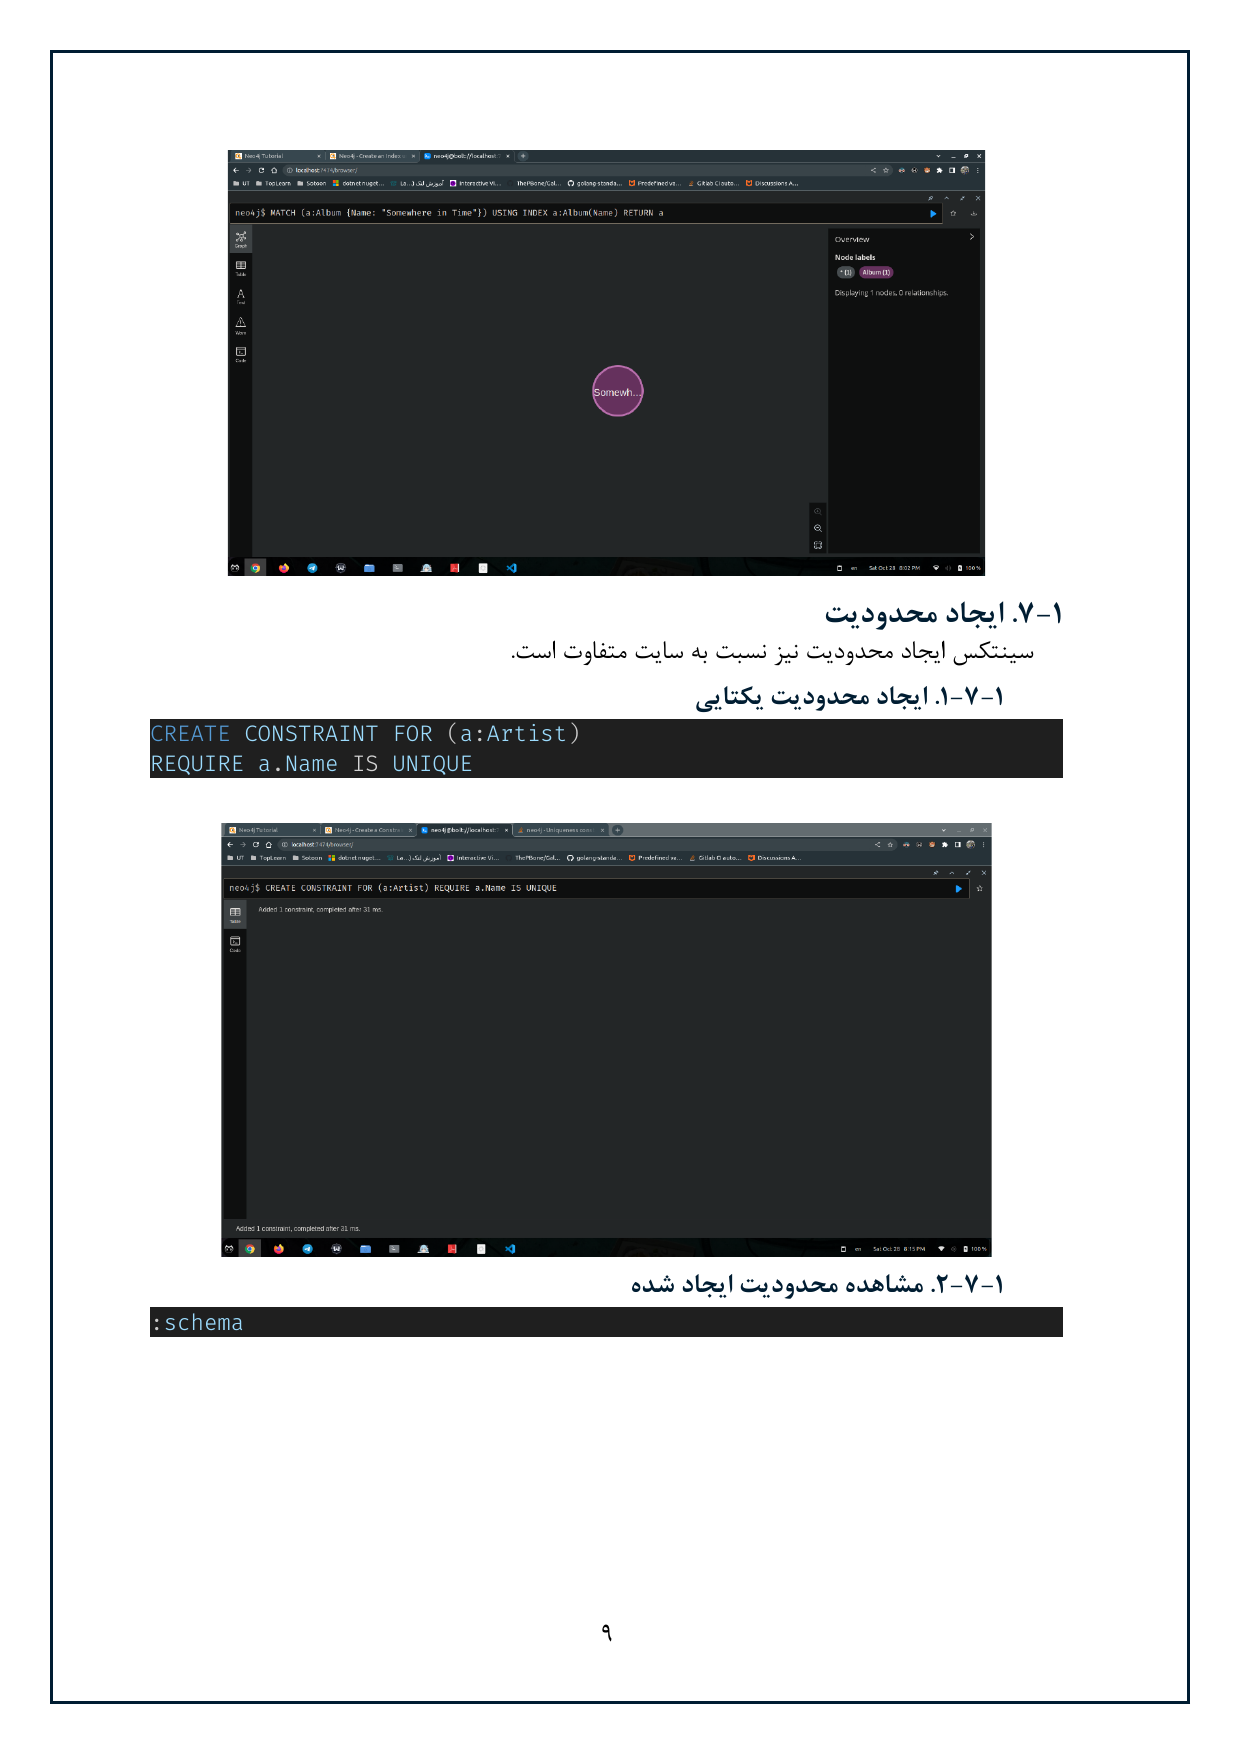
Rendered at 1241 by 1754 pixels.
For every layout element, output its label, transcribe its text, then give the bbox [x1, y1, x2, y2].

text سینتکس ایجاد محدودیت نیز نسبت به سایت متفاوت است. [150, 639, 1063, 668]
text REQUIRE a.Name IS UNIQUE [150, 748, 1063, 778]
text :schema [150, 1307, 1063, 1337]
text CREATE CONSTRAINT FOR (a:Artist) [150, 719, 1063, 748]
subtitle ١-٧-١. ایجاد محدودیت یکتایی [150, 685, 1063, 714]
subtitle ١-٧-٢. مشاهده محدودیت ایجاد شده [150, 1274, 1063, 1303]
picture [221, 823, 992, 1257]
picture [227, 150, 985, 576]
subtitle ١-٧. ایجاد محدودیت [150, 601, 1063, 634]
